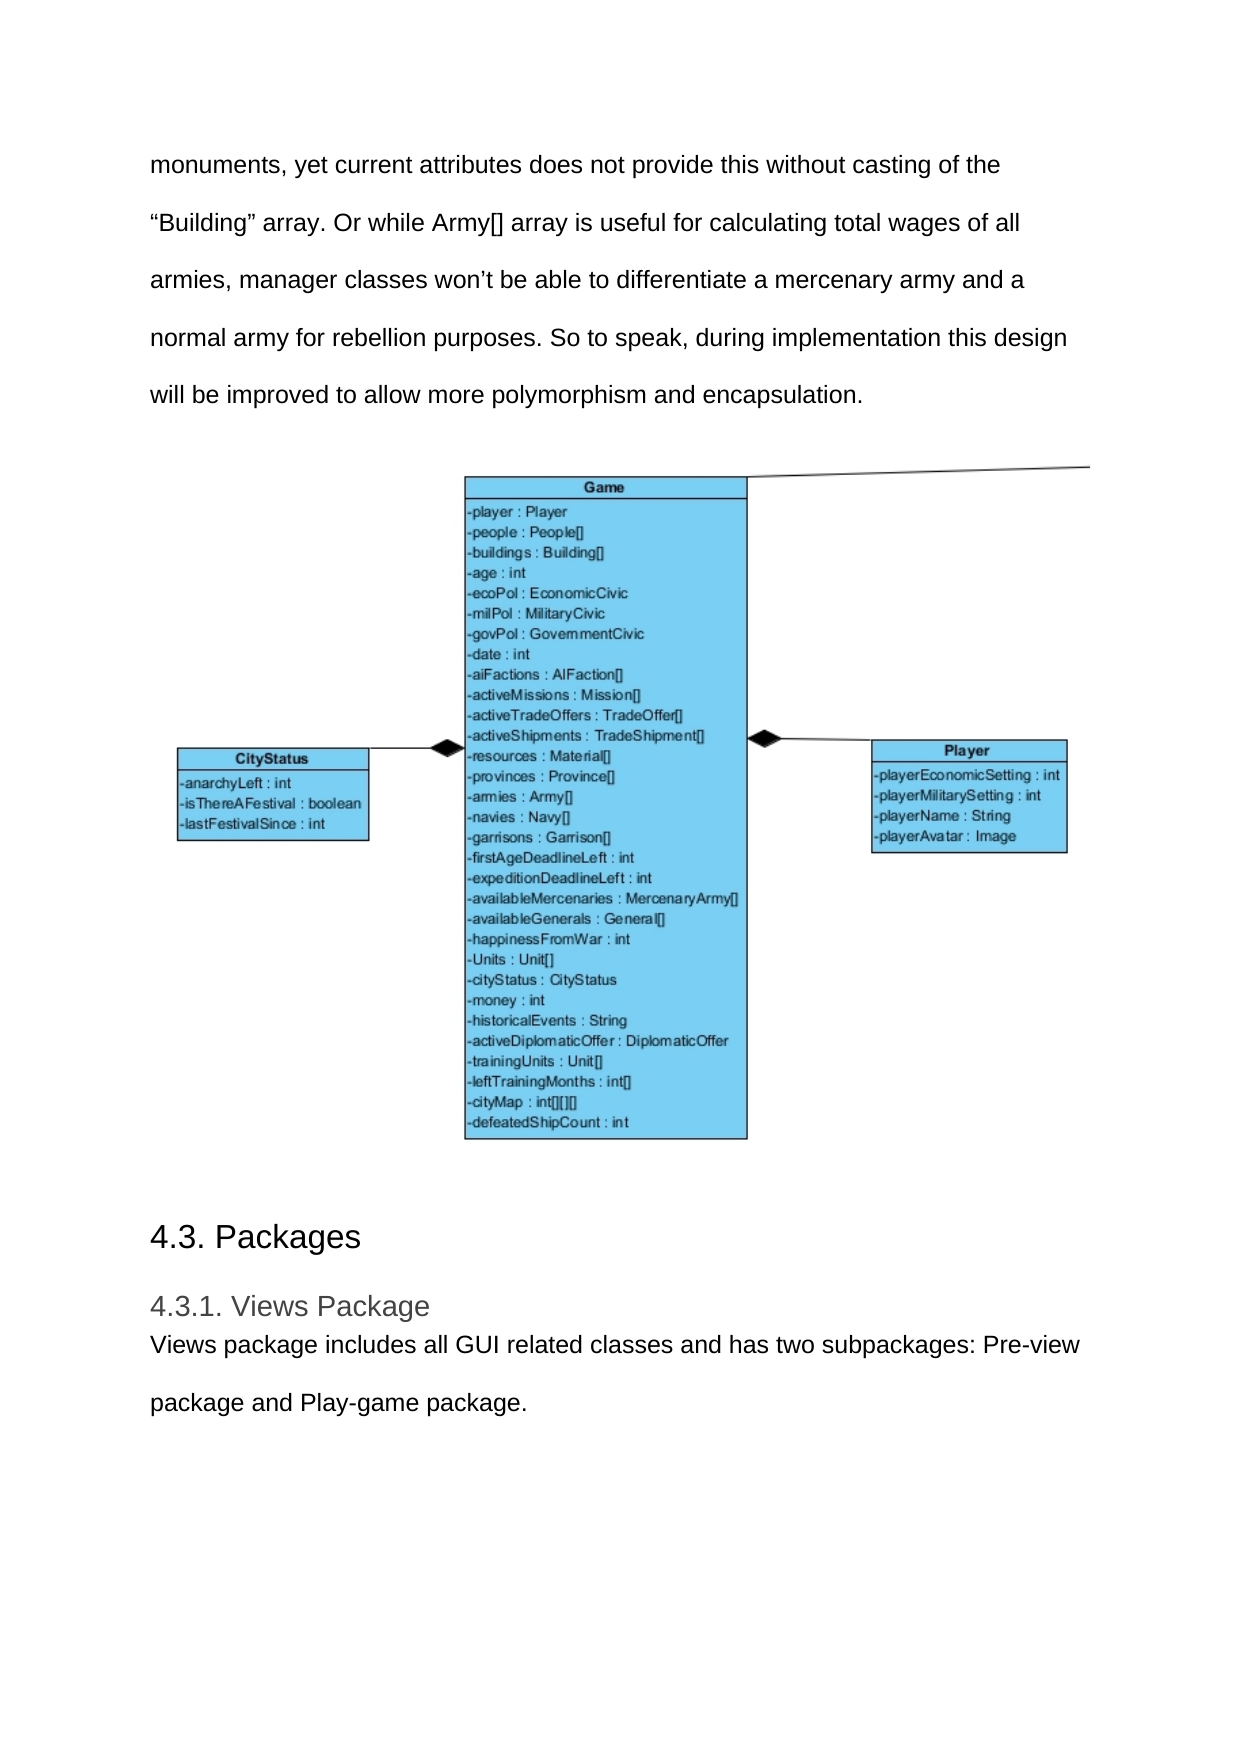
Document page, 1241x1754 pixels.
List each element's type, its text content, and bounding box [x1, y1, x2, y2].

subtitle 4.3.1. Views Package [150, 1288, 1090, 1322]
text Views package includes all GUI related classes and has two subpackages: Pre-view package and Play-game package. [150, 1330, 1090, 1417]
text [150, 150, 1090, 409]
picture [150, 437, 1091, 1175]
subtitle 4.3. Packages [150, 1217, 1090, 1255]
